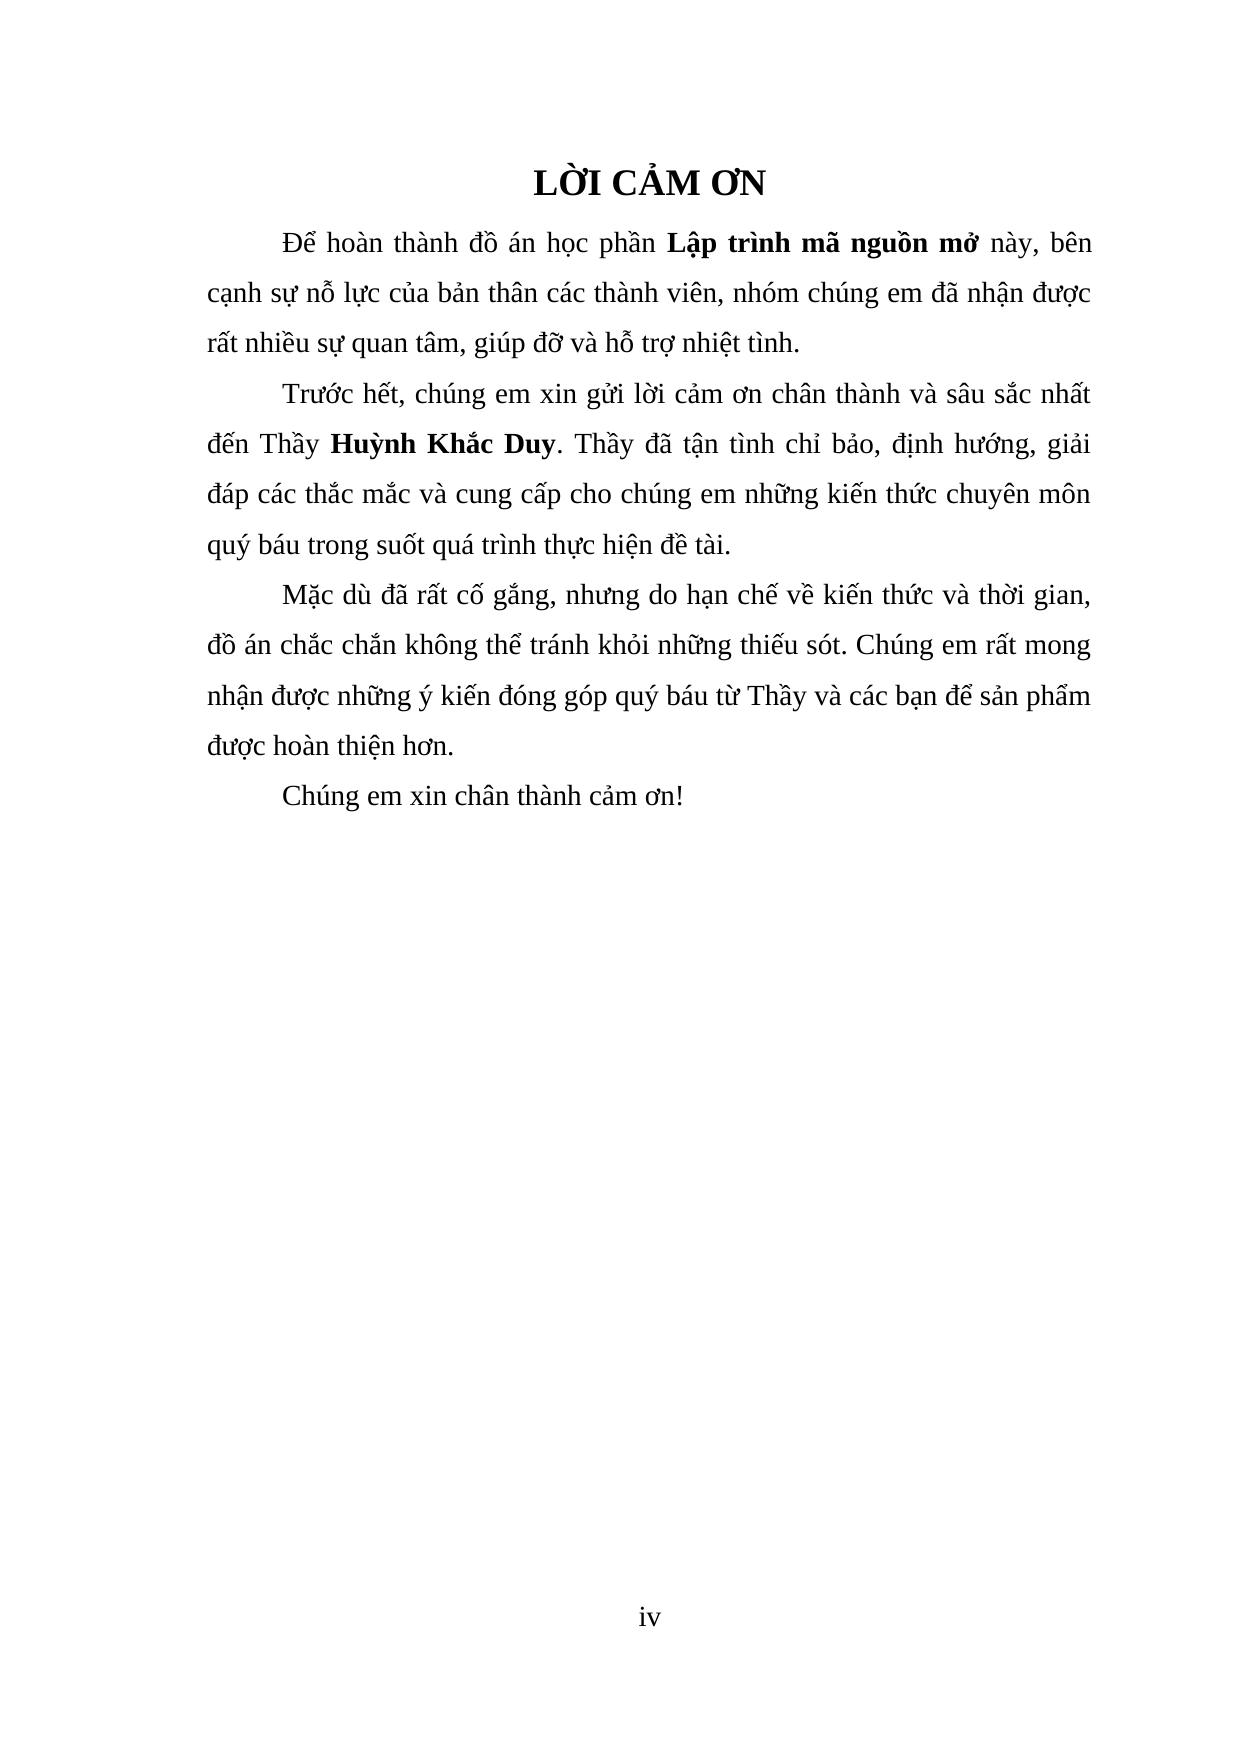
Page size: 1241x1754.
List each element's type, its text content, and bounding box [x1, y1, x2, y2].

text Để hoàn thành đồ án học phần Lập trình mã nguồn mở này, bên cạnh sự nỗ lực của bản thân các thành viên, nhóm chúng em đã nhận được rất nhiều sự quan tâm, giúp đỡ và hỗ trợ nhiệt tình. [207, 225, 1092, 359]
text Chúng em xin chân thành cảm ơn! [207, 778, 1092, 812]
text LỜI CẢM ƠN [207, 160, 1092, 203]
text Trước hết, chúng em xin gửi lời cảm ơn chân thành và sâu sắc nhất đến Thầy Huỳnh Khắc Duy. Thầy đã tận tình chỉ bảo, định hướng, giải đáp các thắc mắc và cung cấp cho chúng em những kiến thức chuyên môn quý báu trong suốt quá trình thực hiện đề tài. [207, 376, 1092, 560]
text Mặc dù đã rất cố gắng, nhưng do hạn chế về kiến thức và thời gian, đồ án chắc chắn không thể tránh khỏi những thiếu sót. Chúng em rất mong nhận được những ý kiến đóng góp quý báu từ Thầy và các bạn để sản phẩm được hoàn thiện hơn. [207, 577, 1092, 762]
